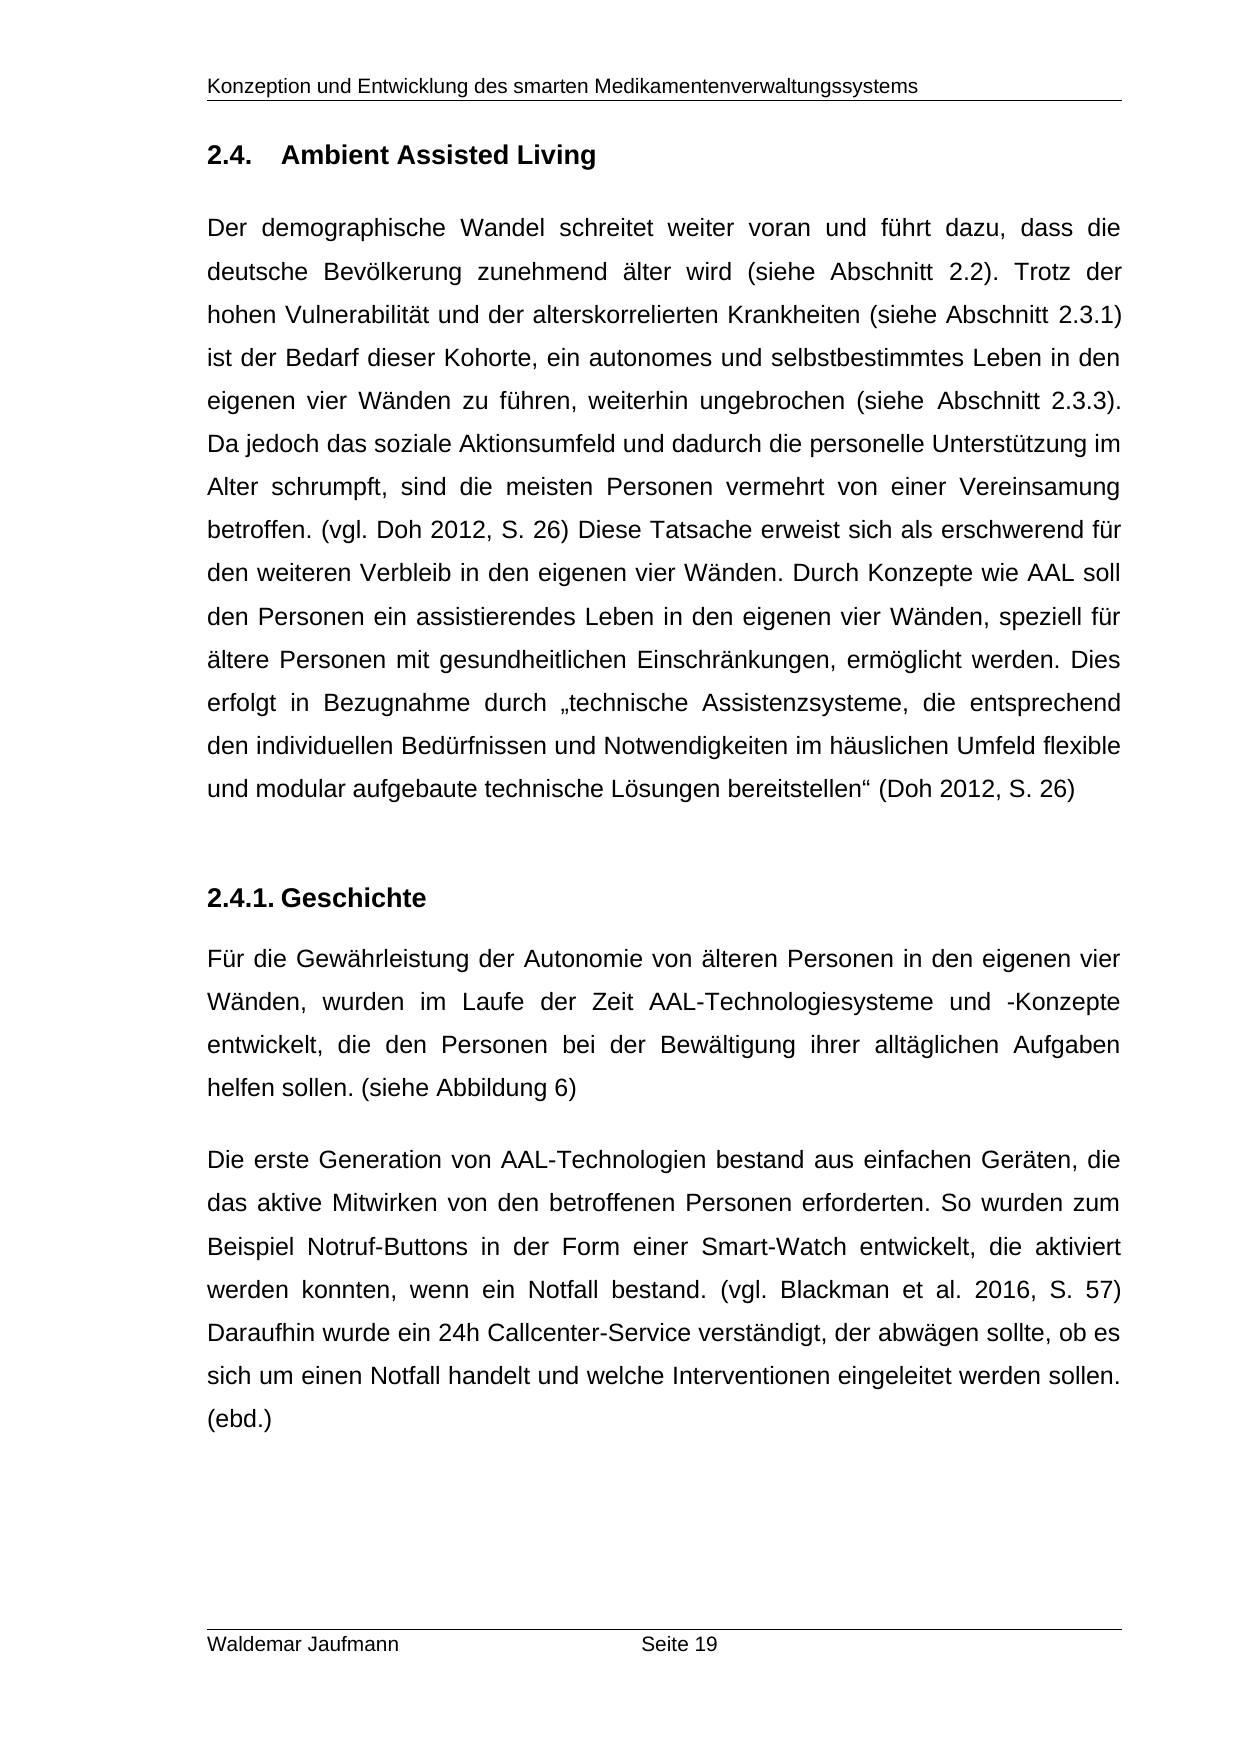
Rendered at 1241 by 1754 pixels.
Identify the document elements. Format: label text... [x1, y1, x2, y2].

subtitle Ambient Assisted Living [207, 139, 1122, 170]
text Die erste Generation von AAL-Technologien bestand aus einfachen Geräten, die das aktive Mitwirken von den betroffenen Personen erforderten. So wurden zum Beispiel Notruf-Buttons in der Form einer Smart-Watch entwickelt, die aktiviert werden konnten, wenn ein Notfall bestand. (vgl. Blackman et al. 2016, S. 57) Daraufhin wurde ein 24h Callcenter-Service verständigt, der abwägen sollte, ob es sich um einen Notfall handelt und welche Interventionen eingeleitet werden sollen. (ebd.) [207, 1145, 1122, 1433]
text Der demographische Wandel schreitet weiter voran und führt dazu, dass die deutsche Bevölkerung zunehmend älter wird (siehe Abschnitt 2.2). Trotz der hohen Vulnerabilität und der alterskorrelierten Krankheiten (siehe Abschnitt 2.3.1) ist der Bedarf dieser Kohorte, ein autonomes und selbstbestimmtes Leben in den eigenen vier Wänden zu führen, weiterhin ungebrochen (siehe Abschnitt 2.3.3). Da jedoch das soziale Aktionsumfeld und dadurch die personelle Unterstützung im Alter schrumpft, sind die meisten Personen vermehrt von einer Vereinsamung betroffen. (vgl. Doh 2012, S. 26) Diese Tatsache erweist sich als erschwerend für den weiteren Verbleib in den eigenen vier Wänden. Durch Konzepte wie AAL soll den Personen ein assistierendes Leben in den eigenen vier Wänden, speziell für ältere Personen mit gesundheitlichen Einschränkungen, ermöglicht werden. Dies erfolgt in Bezugnahme durch „technische Assistenzsysteme, die entsprechend den individuellen Bedürfnissen und Notwendigkeiten im häuslichen Umfeld flexible und modular aufgebaute technische Lösungen bereitstellen“ (Doh 2012, S. 26) [207, 213, 1122, 803]
text Für die Gewährleistung der Autonomie von älteren Personen in den eigenen vier Wänden, wurden im Laufe der Zeit AAL-Technologiesysteme und -Konzepte entwickelt, die den Personen bei der Bewältigung ihrer alltäglichen Aufgaben helfen sollen. (siehe Abbildung 6) [207, 943, 1122, 1102]
subtitle Geschichte [207, 881, 1122, 914]
